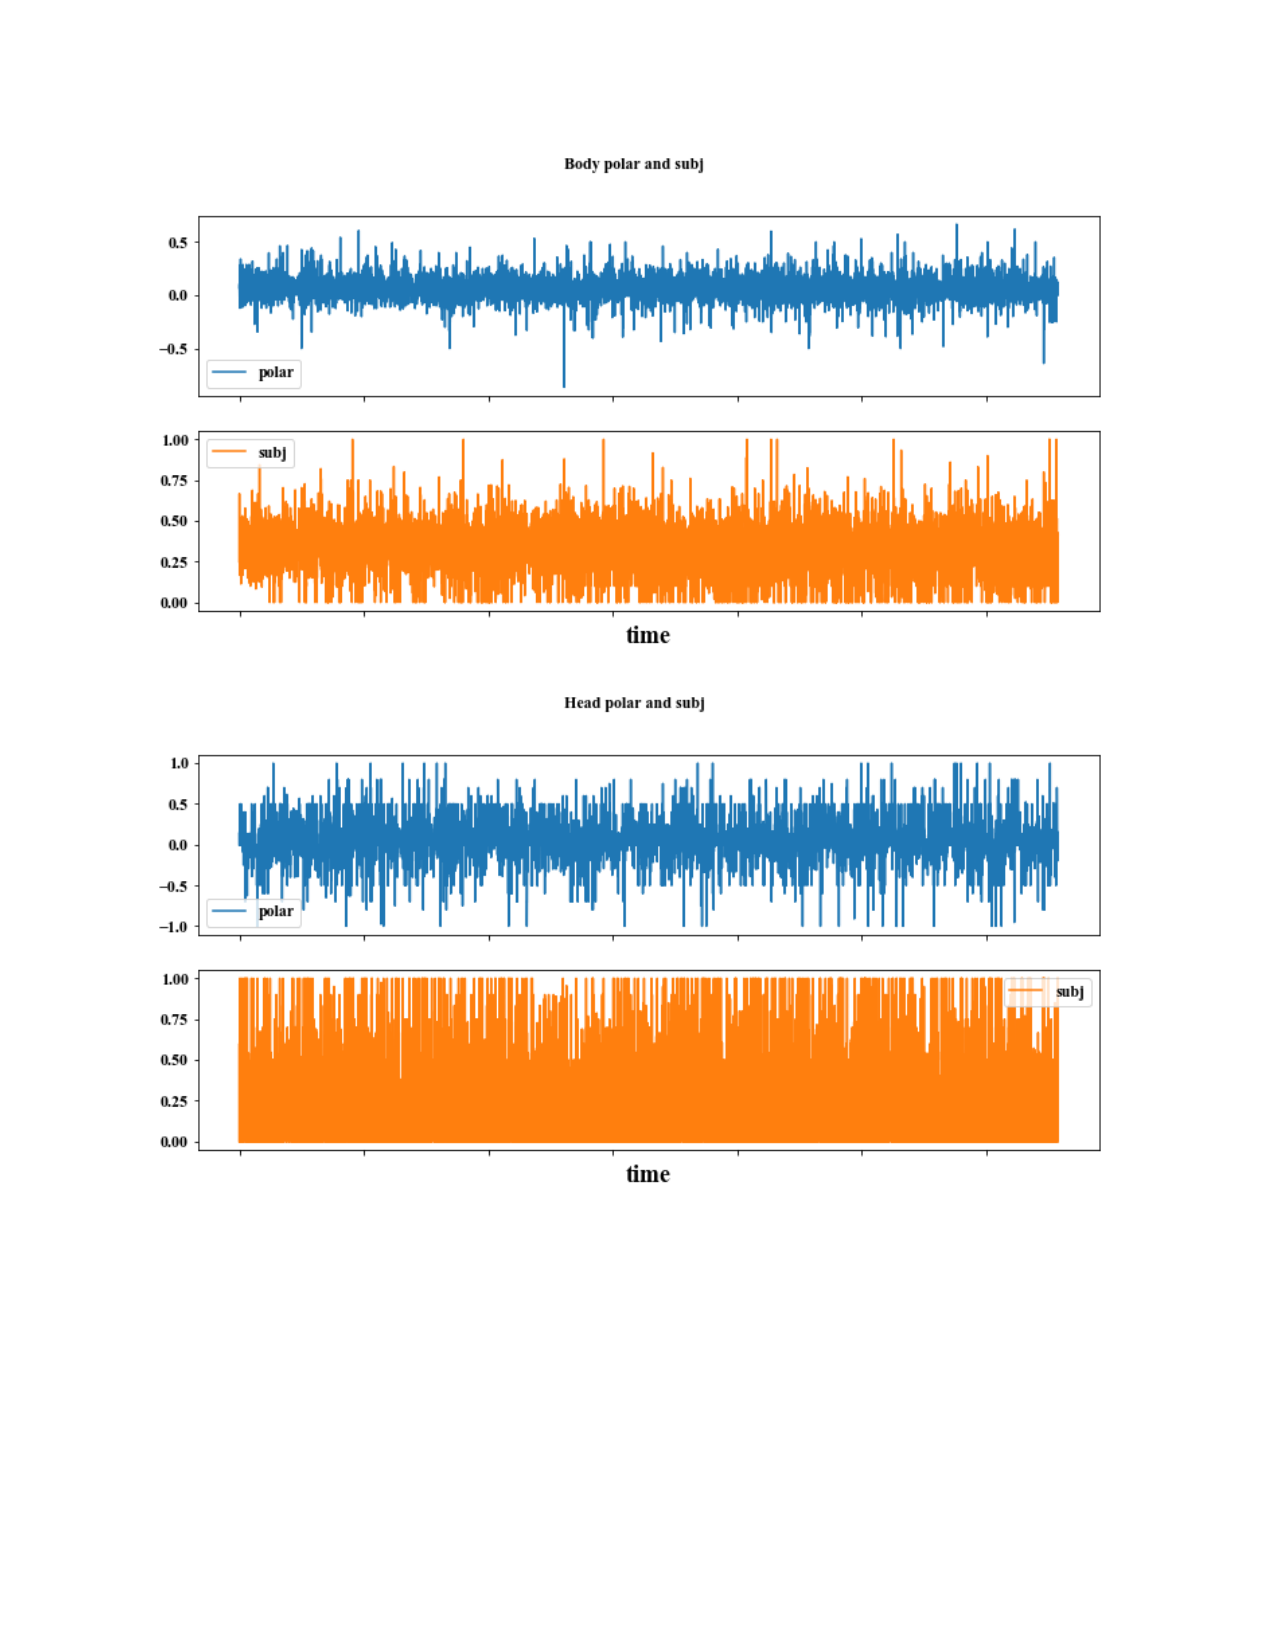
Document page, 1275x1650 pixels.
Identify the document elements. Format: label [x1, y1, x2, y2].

picture [150, 688, 1113, 1197]
picture [150, 150, 1113, 658]
